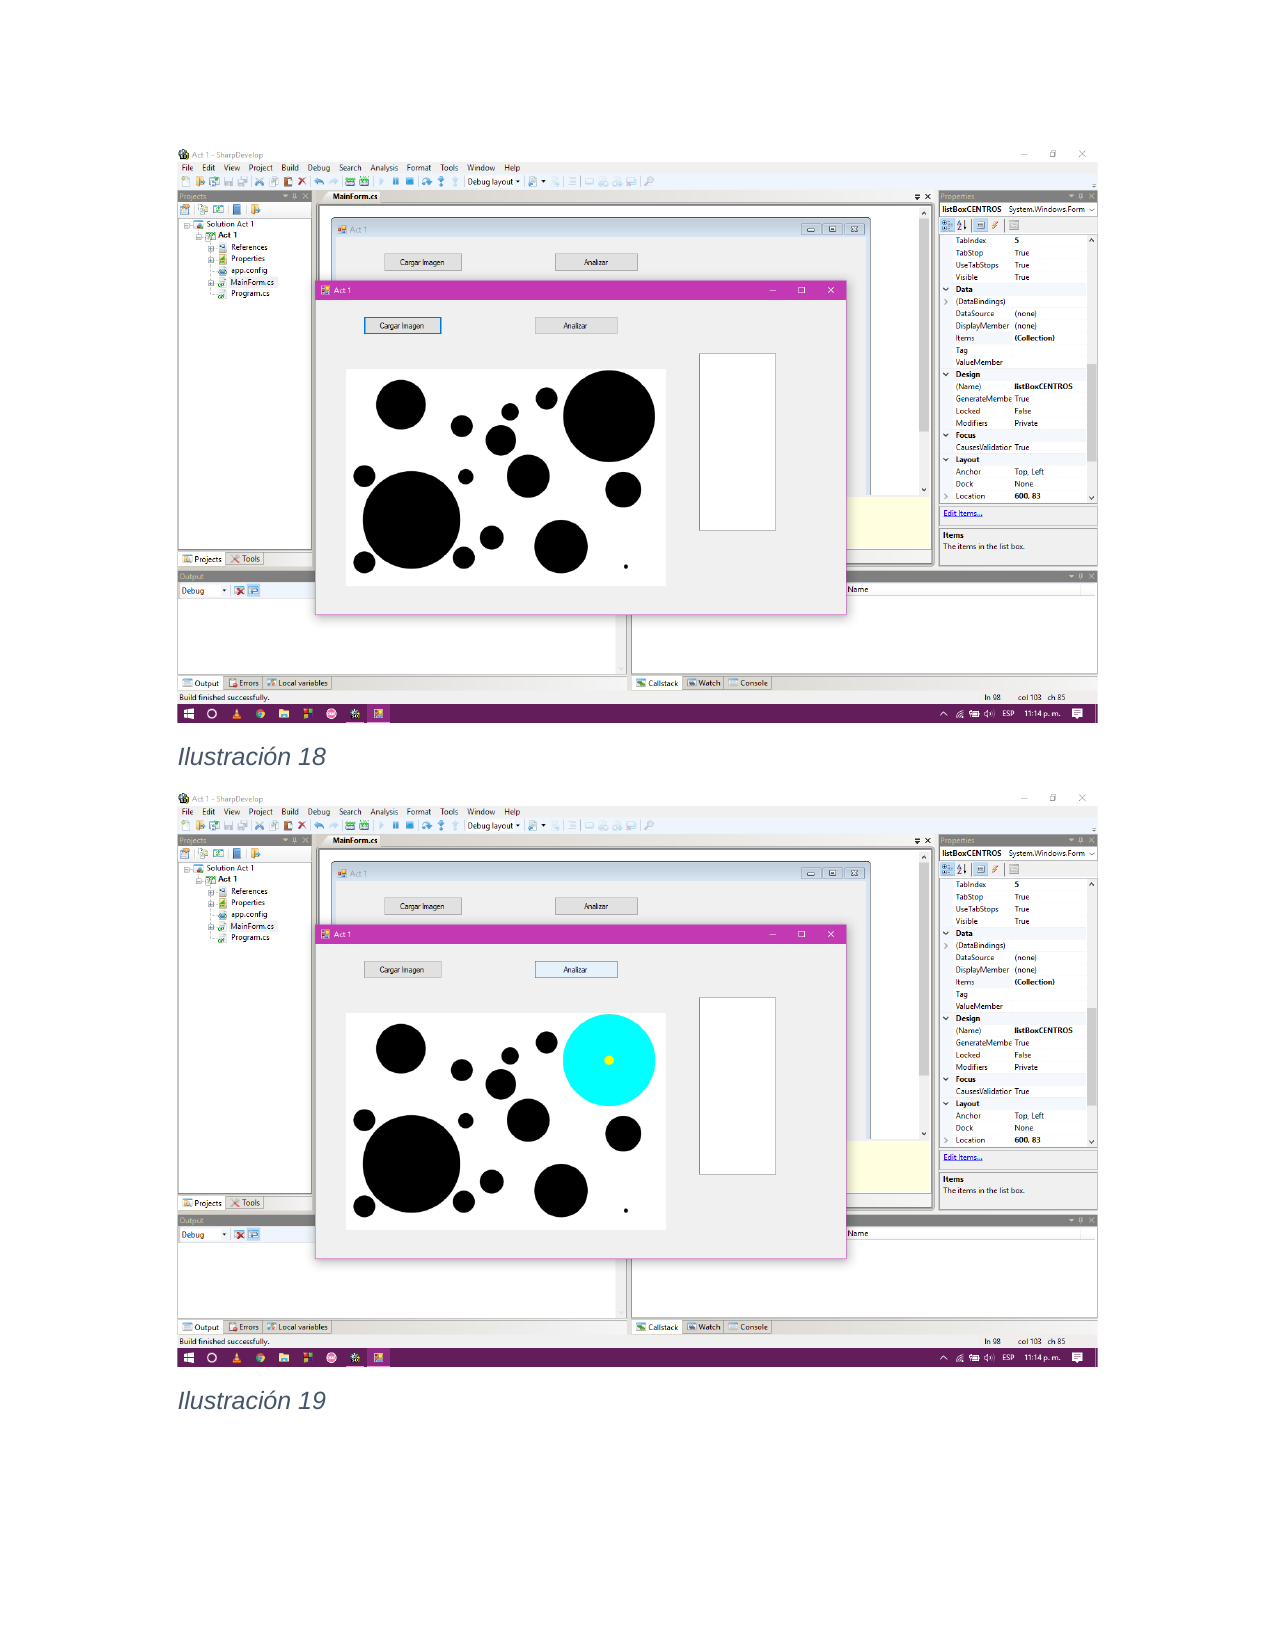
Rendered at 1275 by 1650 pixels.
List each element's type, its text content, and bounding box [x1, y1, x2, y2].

picture [177, 791, 1098, 1367]
text Ilustración 19 [177, 1386, 1098, 1414]
text Ilustración 18 [177, 742, 1098, 771]
picture [177, 147, 1098, 723]
